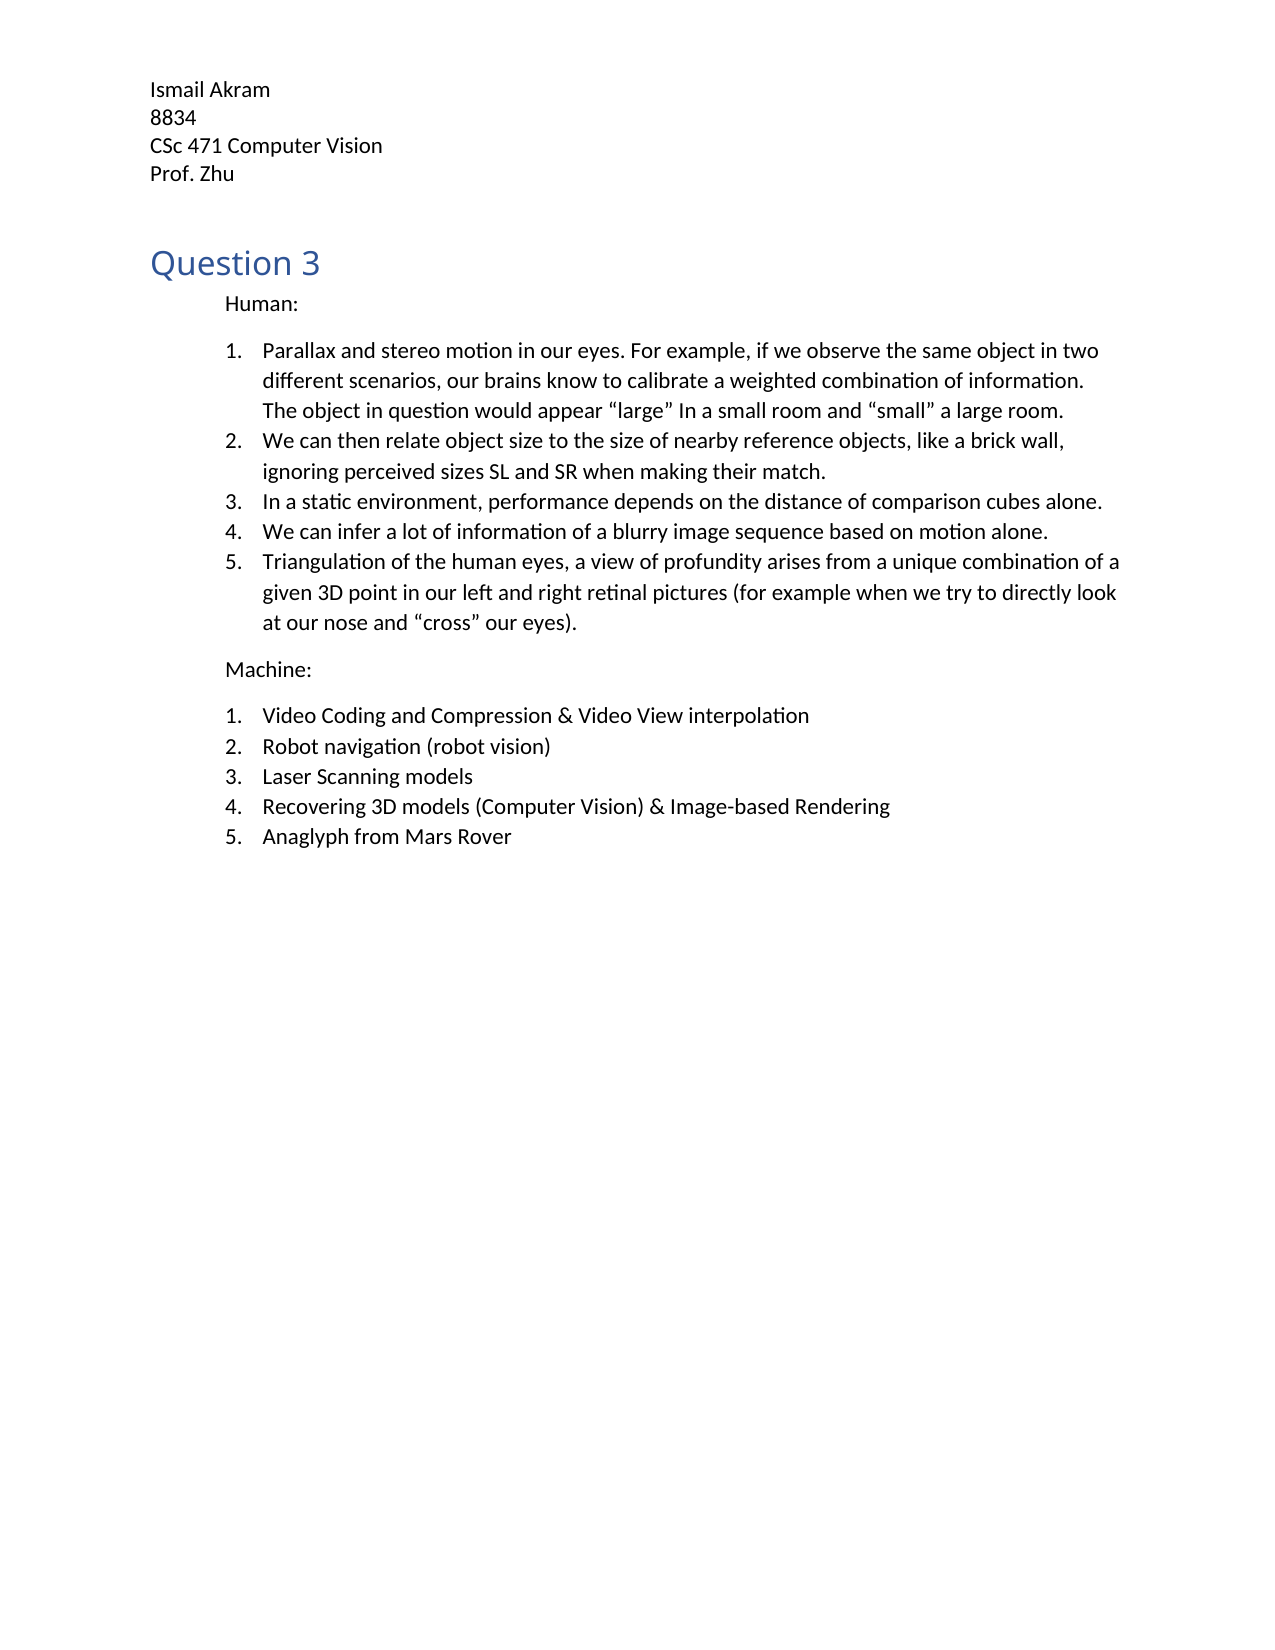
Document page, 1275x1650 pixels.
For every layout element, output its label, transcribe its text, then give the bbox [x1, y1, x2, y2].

text Human: [150, 289, 1125, 317]
list Laser Scanning models [225, 762, 1125, 790]
subtitle Question 3 [150, 240, 1125, 286]
list Anaglyph from Mars Rover [225, 822, 1125, 850]
list Parallax and stereo motion in our eyes. For example, if we observe the same object in two different scenarios, our brains know to calibrate a weighted combination of information. The object in question would appear “large” In a small room and “small” a large room. [225, 336, 1125, 424]
list Video Coding and Compression & Video View interpolation [225, 702, 1125, 729]
list We can infer a lot of information of a blurry image sequence based on motion alone. [225, 517, 1125, 545]
list We can then relate object size to the size of nearby reference objects, like a brick wall, ignoring perceived sizes SL and SR when making their match. [225, 427, 1125, 485]
list Robot navigation (robot vision) [225, 732, 1125, 760]
list Recovering 3D models (Computer Vision) & Image-based Rendering [225, 792, 1125, 820]
list Triangulation of the human eyes, a view of profundity arises from a unique combination of a given 3D point in our left and right retinal pictures (for example when we try to directly look at our nose and “cross” our eyes). [225, 547, 1125, 636]
text Machine: [150, 655, 1125, 683]
list In a static environment, performance depends on the distance of comparison cubes alone. [225, 487, 1125, 515]
